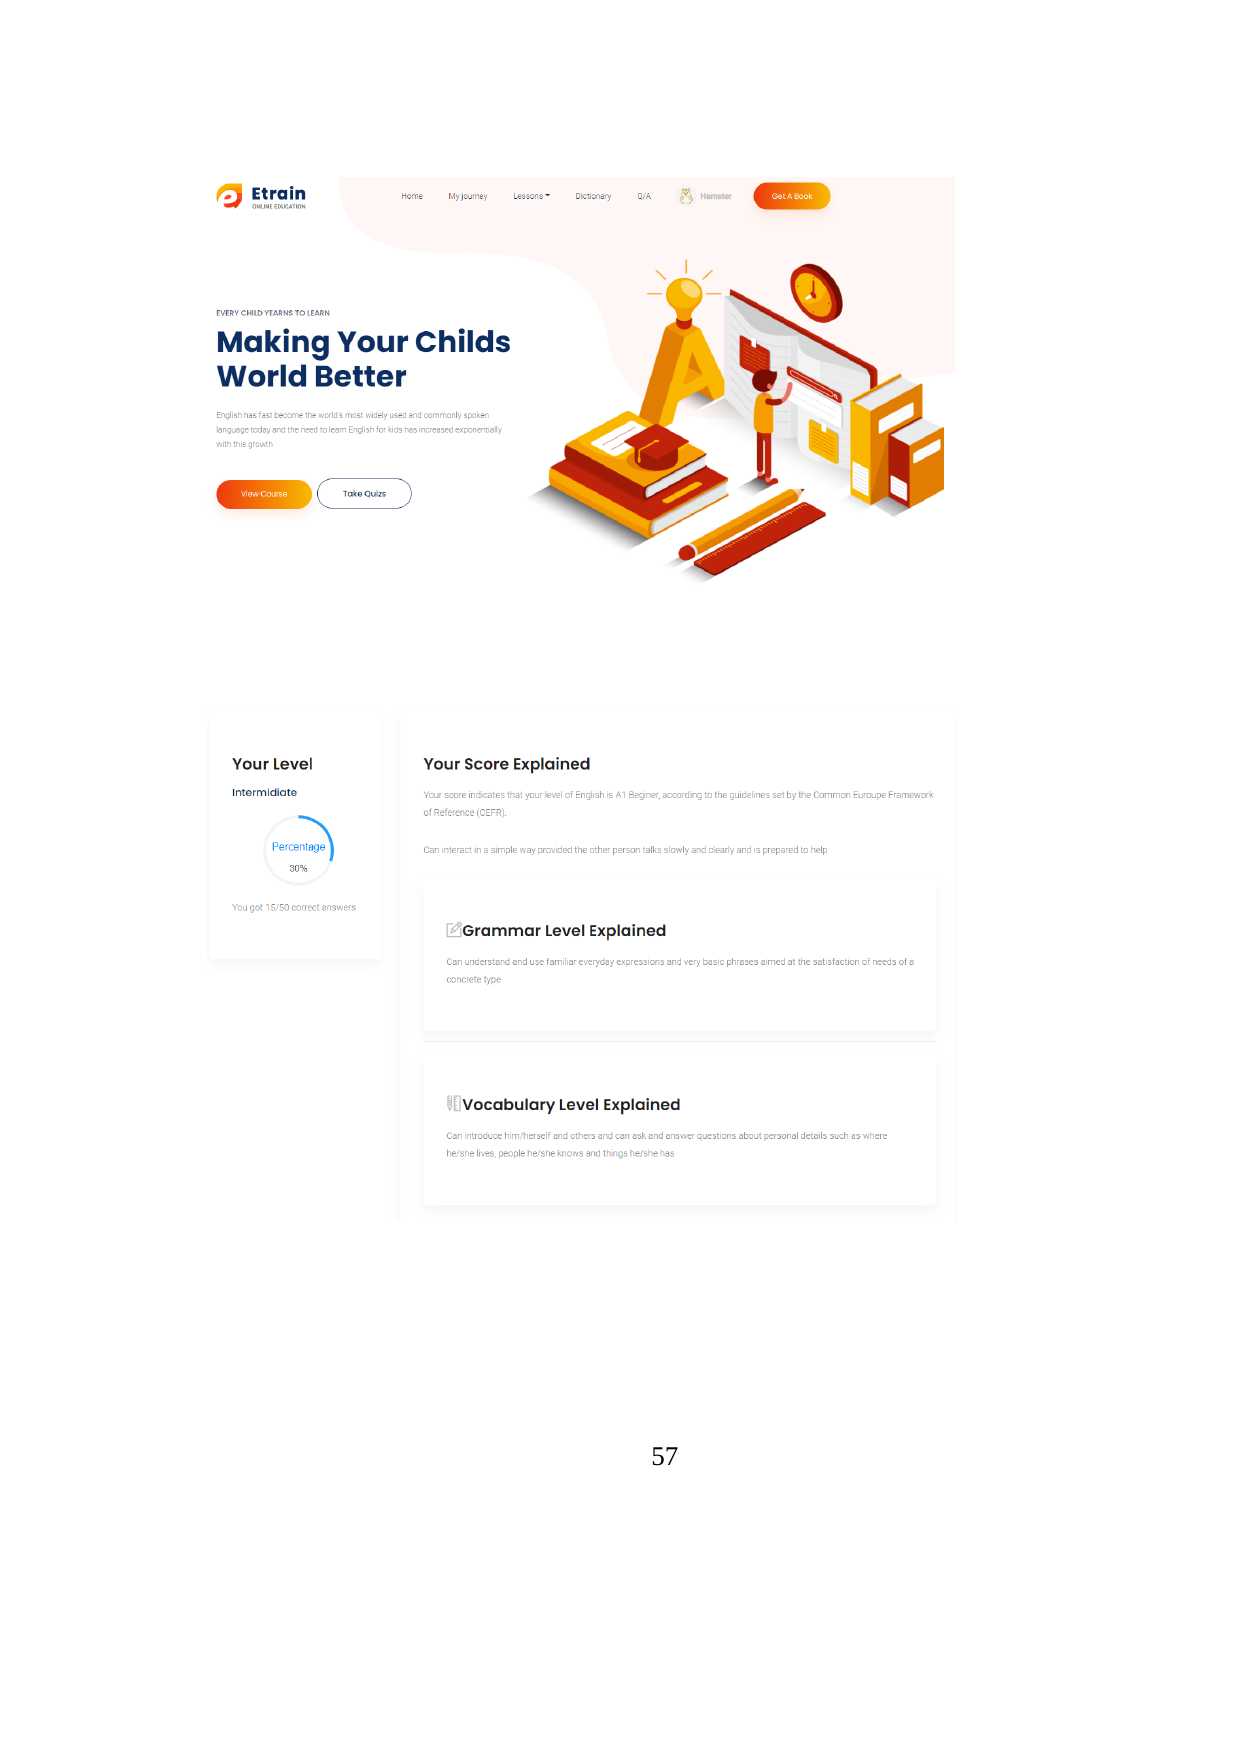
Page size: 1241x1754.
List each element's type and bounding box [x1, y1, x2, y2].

picture [206, 177, 956, 676]
picture [206, 703, 959, 1221]
